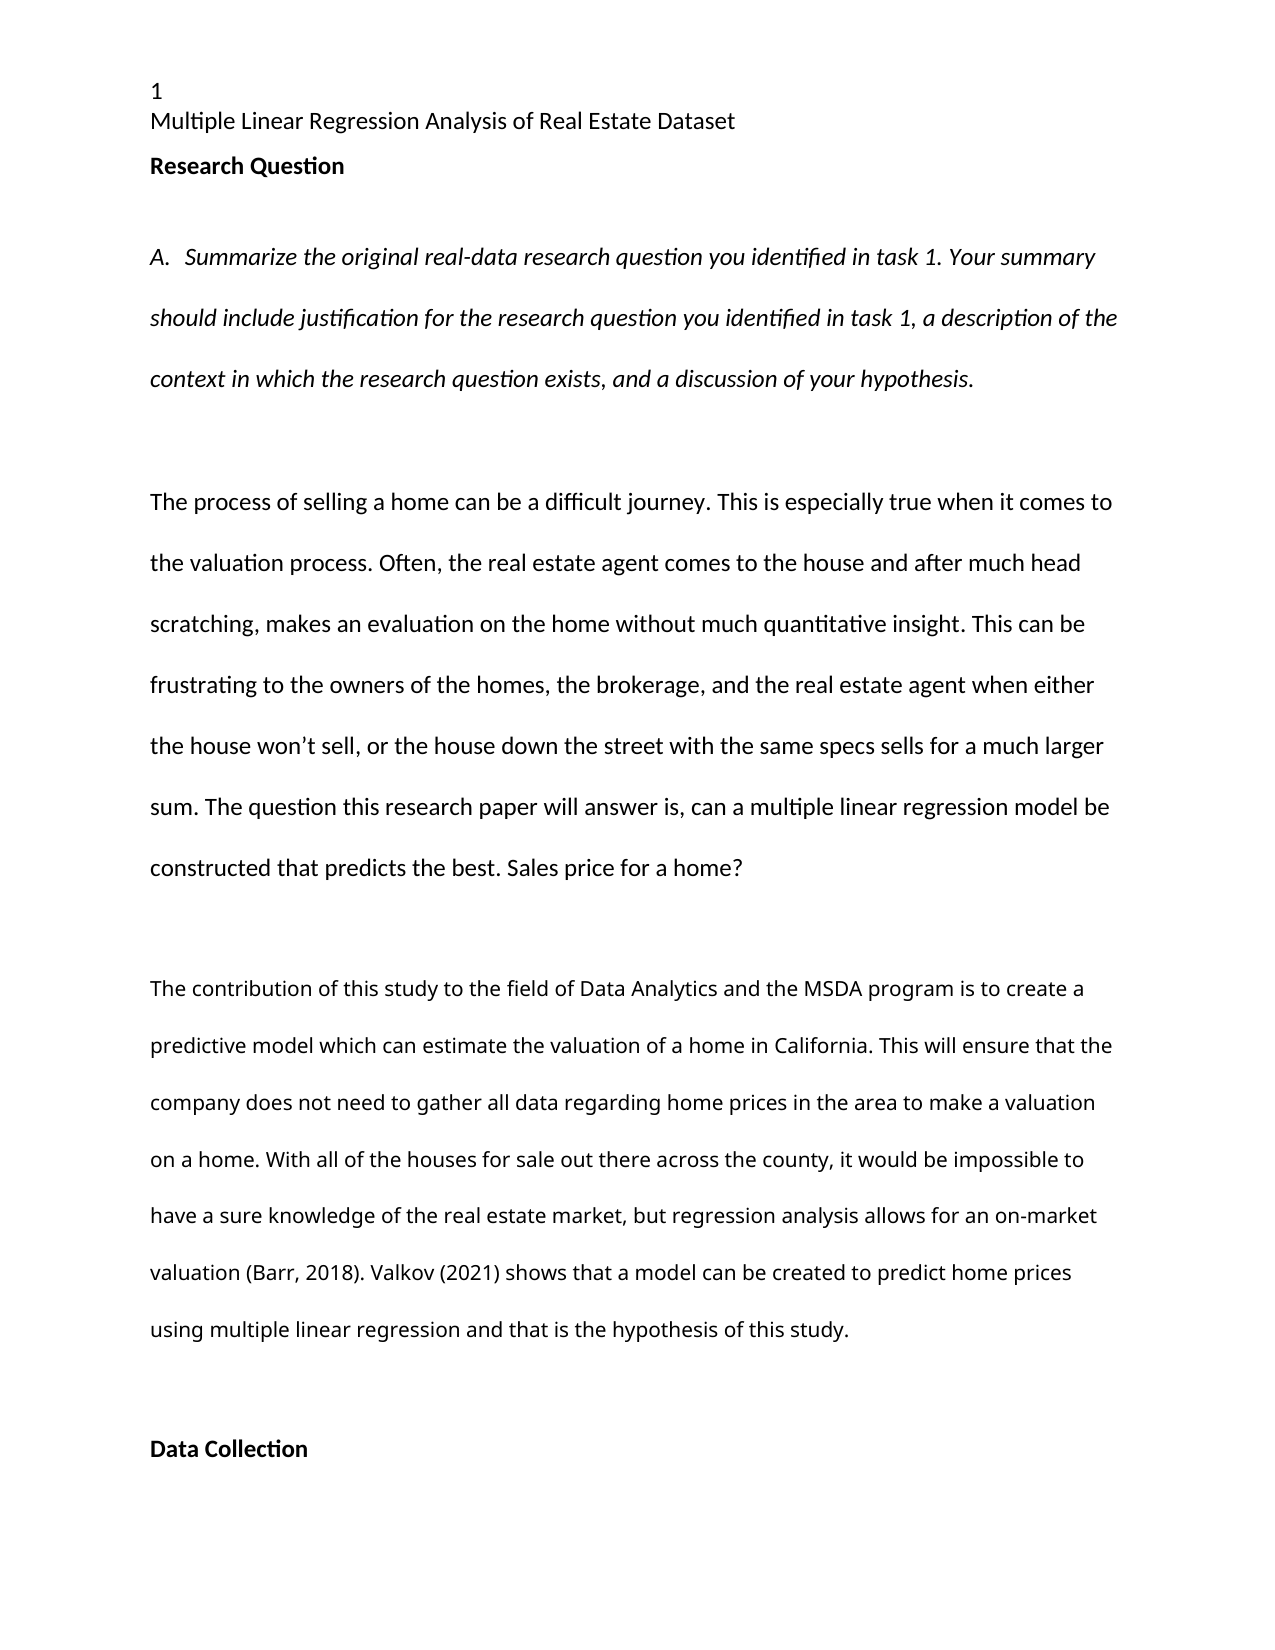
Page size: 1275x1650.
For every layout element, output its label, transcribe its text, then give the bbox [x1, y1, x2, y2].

text A. Summarize the original real-data research question you identified in task 1. Your summary should include justification for the research question you identified in task 1, a description of the context in which the research question exists, and a discussion of your hypothesis. [150, 242, 1125, 394]
text Data Collection [150, 1433, 1125, 1464]
text The contribution of this study to the field of Data Analytics and the MSDA program is to create a predictive model which can estimate the valuation of a home in California. This will ensure that the company does not need to gather all data regarding home prices in the area to make a valuation on a home. With all of the houses for sale out there across the county, it would be impossible to have a sure knowledge of the real estate market, but regression analysis allows for an on-market valuation (Barr, 2018). Valkov (2021) shows that a model can be created to predict home prices using multiple linear regression and that is the hypothesis of this study. [150, 974, 1125, 1344]
text Research Question [150, 150, 1125, 181]
text The process of selling a home can be a difficult journey. This is especially true when it comes to the valuation process. Often, the real estate agent comes to the house and after much head scratching, makes an evaluation on the home without much quantitative insight. This can be frustrating to the owners of the homes, the brokerage, and the real estate agent when either the house won’t sell, or the house down the street with the same specs sells for a much larger sum. The question this research paper will answer is, can a multiple linear regression model be constructed that predicts the best. Sales price for a home? [150, 486, 1125, 882]
